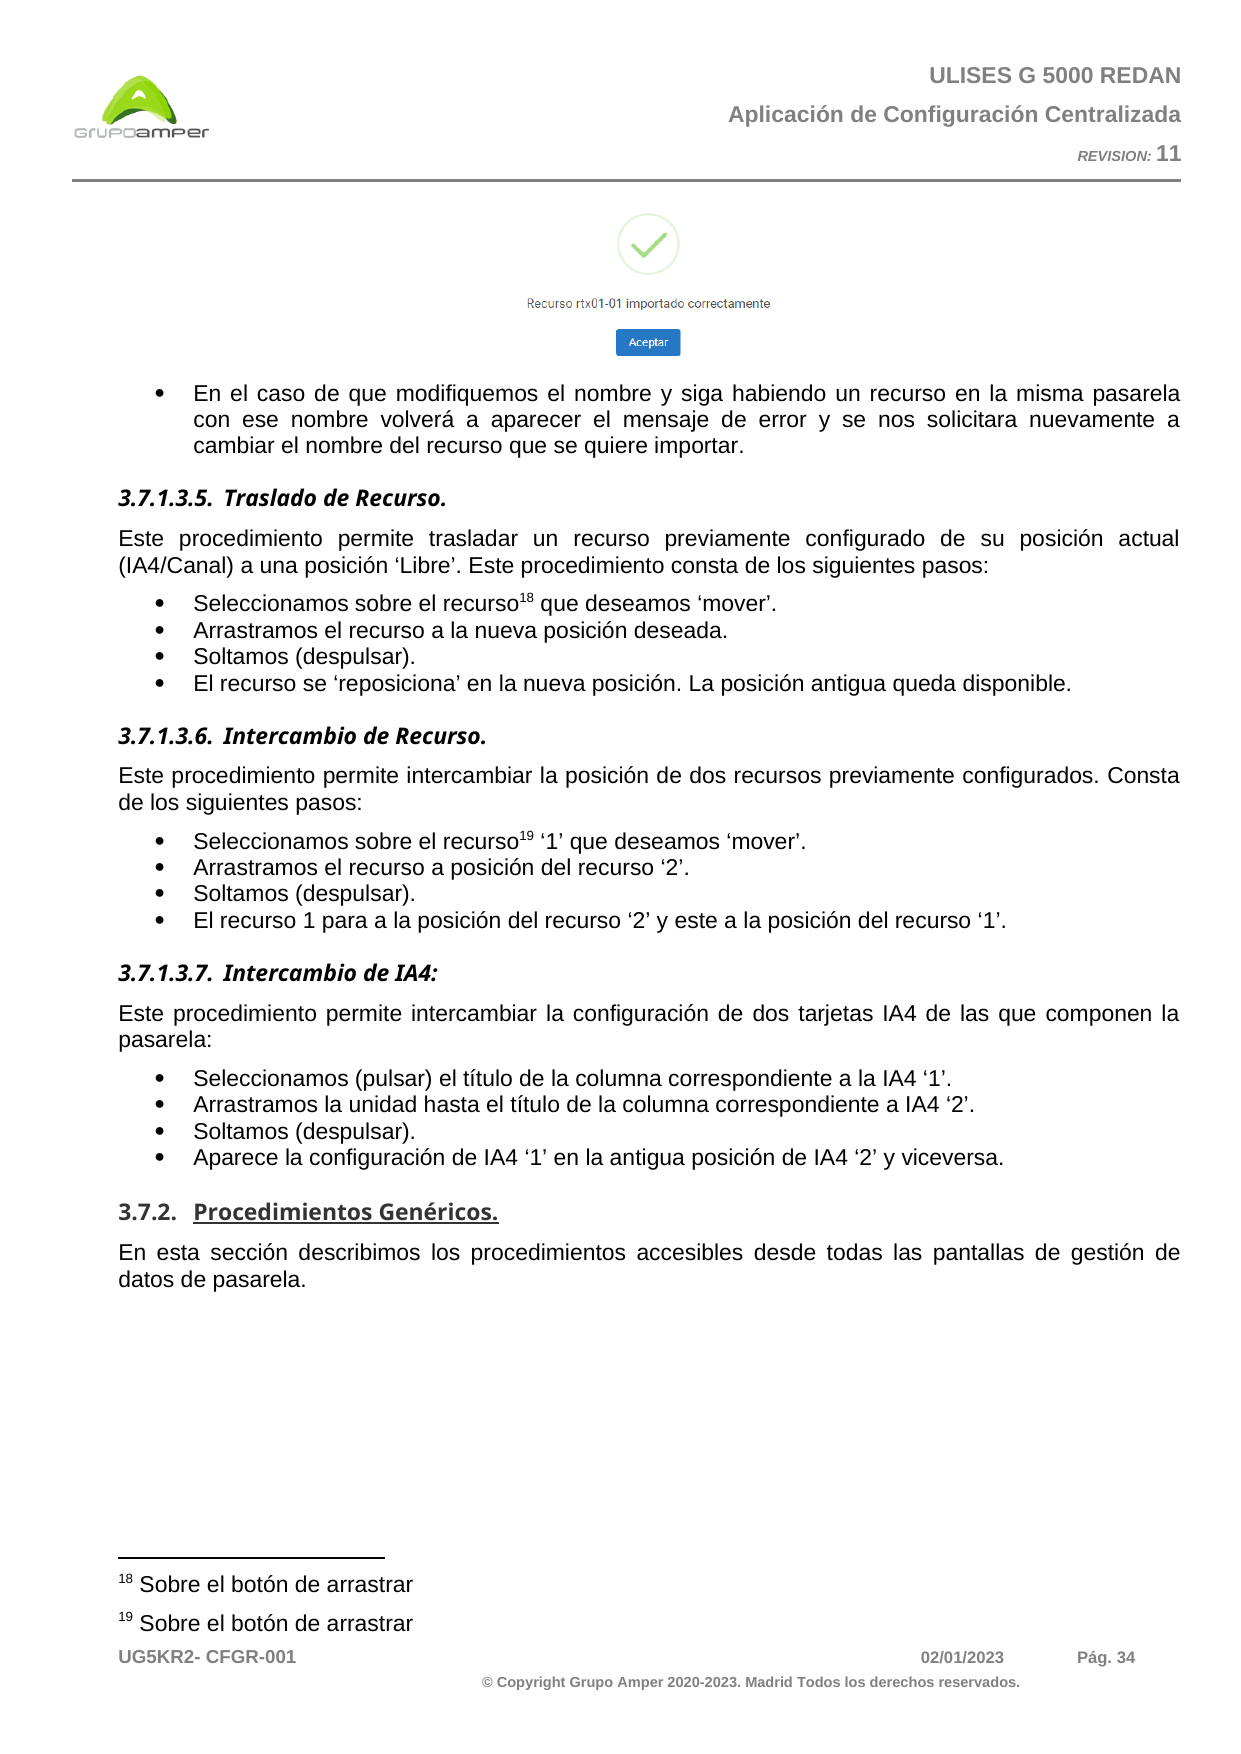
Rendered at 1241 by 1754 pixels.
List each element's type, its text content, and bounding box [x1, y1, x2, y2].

text Este procedimiento permite trasladar un recurso previamente configurado de su posición actual (IA4/Canal) a una posición ‘Libre’. Este procedimiento consta de los siguientes pasos: [118, 525, 1181, 578]
subtitle Intercambio de IA4: [118, 958, 1181, 987]
list Arrastramos el recurso a la nueva posición deseada. [156, 617, 1181, 643]
list Seleccionamos sobre el recurso que deseamos ‘mover’. [156, 590, 1181, 617]
list Soltamos (despulsar). [156, 1118, 1181, 1144]
list En el caso de que modifiquemos el nombre y siga habiendo un recurso en la misma pasarela con ese nombre volverá a aparecer el mensaje de error y se nos solicitara nuevamente a cambiar el nombre del recurso que se quiere importar. [156, 379, 1181, 458]
subtitle Procedimientos Genéricos. [118, 1195, 1181, 1227]
text Este procedimiento permite intercambiar la posición de dos recursos previamente configurados. Consta de los siguientes pasos: [118, 762, 1181, 815]
picture [510, 194, 789, 367]
list El recurso 1 para a la posición del recurso ‘2’ y este a la posición del recurso ‘1’. [156, 907, 1181, 933]
text En esta sección describimos los procedimientos accesibles desde todas las pantallas de gestión de datos de pasarela. [118, 1239, 1181, 1292]
list Seleccionamos sobre el recurso ‘1’ que deseamos ‘mover’. [156, 828, 1181, 854]
subtitle Intercambio de Recurso. [118, 721, 1181, 750]
list Arrastramos la unidad hasta el título de la columna correspondiente a IA4 ‘2’. [156, 1091, 1181, 1118]
list Arrastramos el recurso a posición del recurso ‘2’. [156, 854, 1181, 880]
list Soltamos (despulsar). [156, 643, 1181, 669]
list El recurso se ‘reposiciona’ en la nueva posición. La posición antigua queda disponible. [156, 669, 1181, 696]
list Soltamos (despulsar). [156, 880, 1181, 907]
list Aparece la configuración de IA4 ‘1’ en la antigua posición de IA4 ‘2’ y viceversa. [156, 1144, 1181, 1170]
text Este procedimiento permite intercambiar la configuración de dos tarjetas IA4 de las que componen la pasarela: [118, 1000, 1181, 1052]
subtitle Traslado de Recurso. [118, 483, 1181, 513]
list Seleccionamos (pulsar) el título de la columna correspondiente a la IA4 ‘1’. [156, 1065, 1181, 1091]
picture [71, 64, 211, 151]
